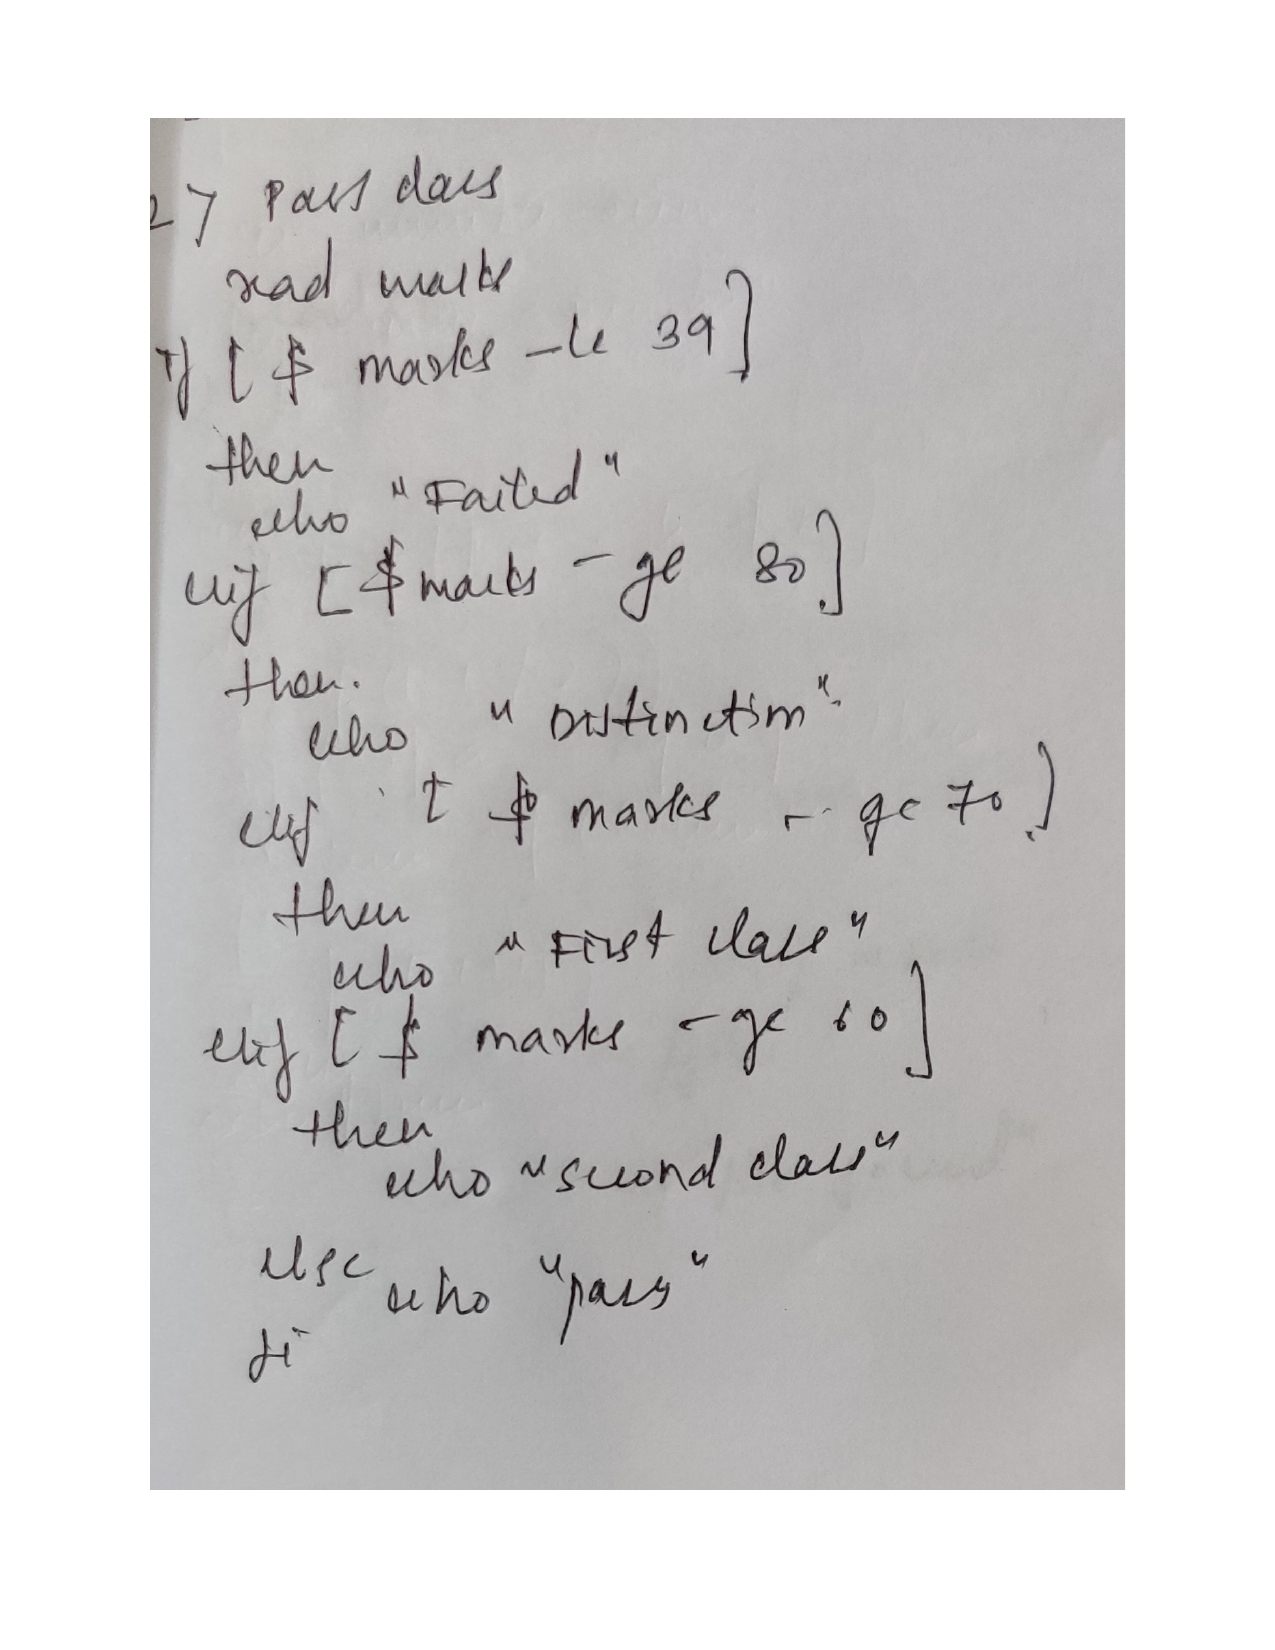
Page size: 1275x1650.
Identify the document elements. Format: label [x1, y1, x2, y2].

picture [150, 118, 1125, 1490]
